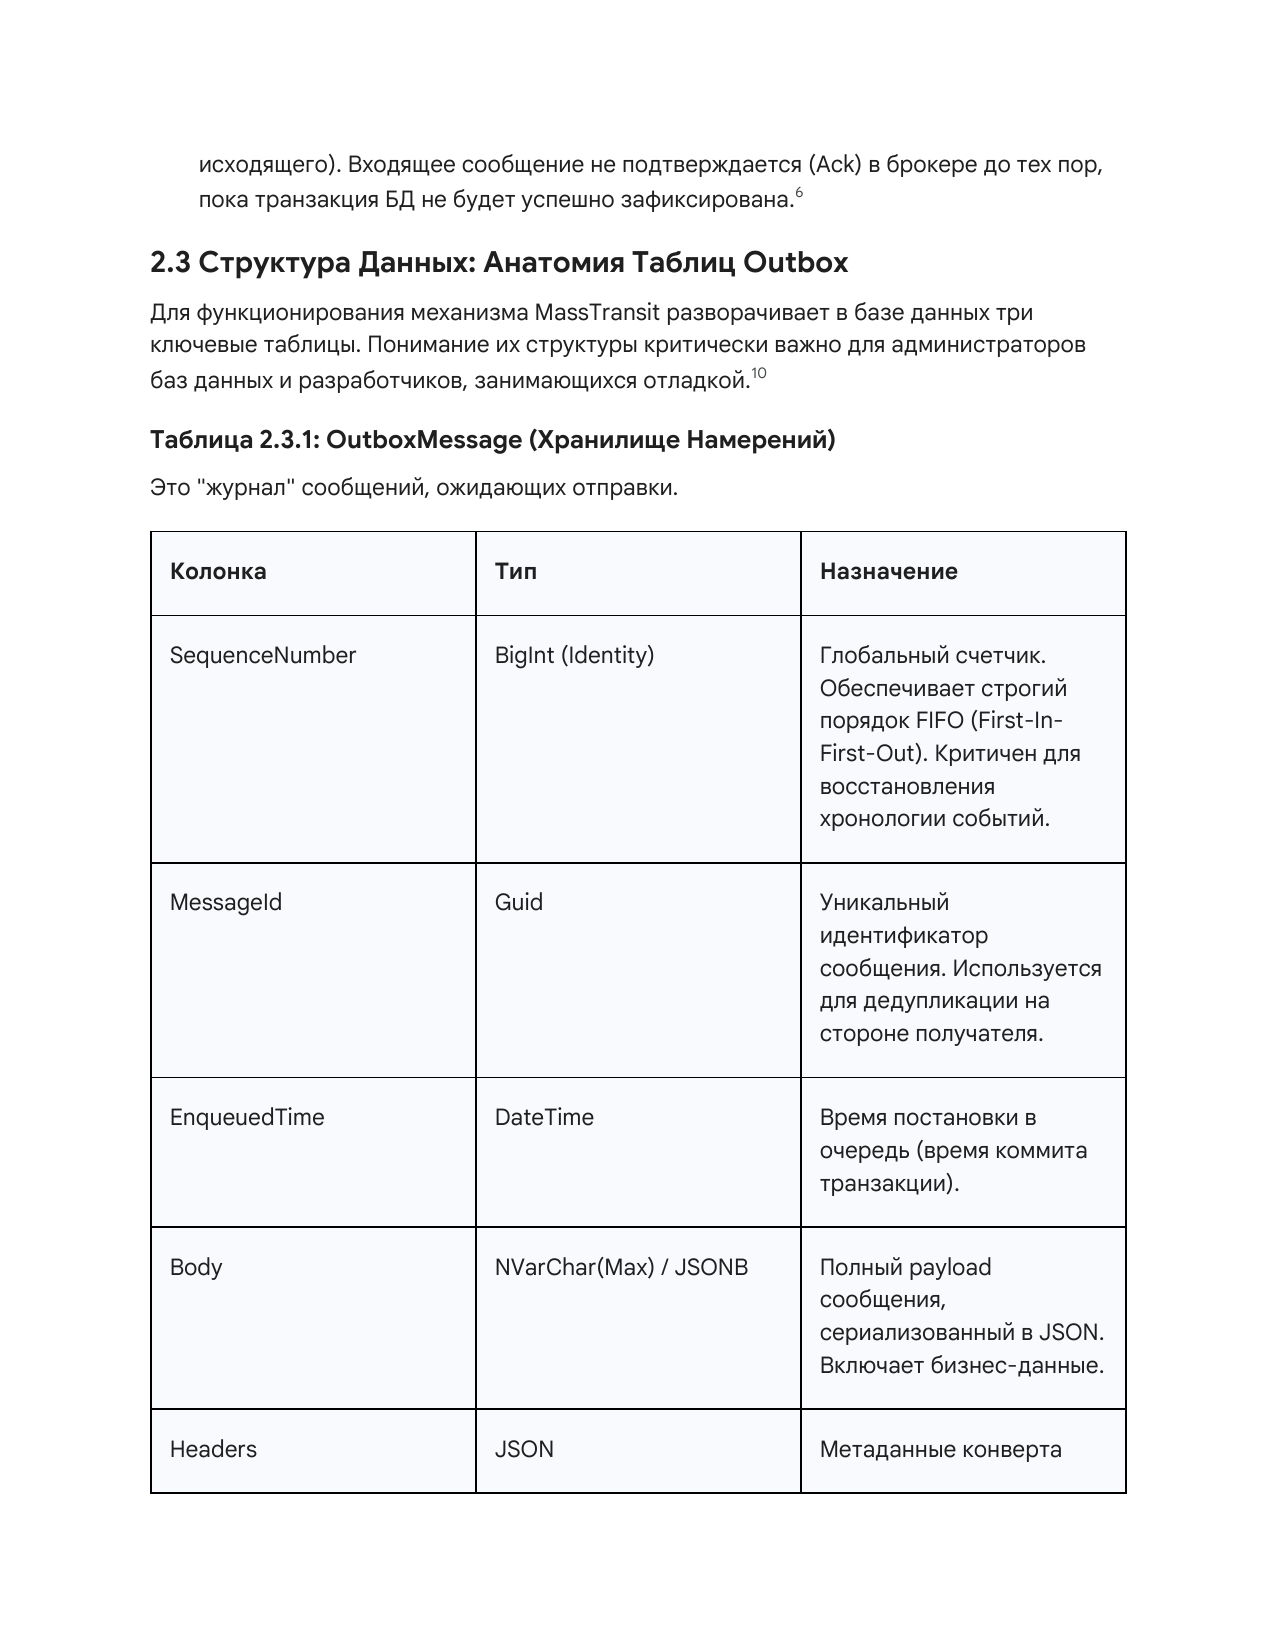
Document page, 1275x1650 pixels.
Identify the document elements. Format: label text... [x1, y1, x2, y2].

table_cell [802, 1410, 1125, 1492]
subtitle 2.3 Структура Данных: Анатомия Таблиц Outbox [150, 244, 1125, 280]
table_cell DateTime [477, 1078, 800, 1226]
table_header Тип [477, 532, 800, 614]
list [161, 150, 1125, 214]
table_cell Полный payload сообщения, сериализованный в JSON. Включает бизнес-данные. [802, 1228, 1125, 1408]
table_cell Глобальный счетчик. Обеспечивает строгий порядок FIFO (First-In-First-Out). Критичен для восстановления хронологии событий. [802, 616, 1125, 862]
table_cell Headers [152, 1410, 475, 1492]
subtitle Таблица 2.3.1: OutboxMessage (Хранилище Намерений) [150, 424, 1125, 456]
table_cell SequenceNumber [152, 616, 475, 862]
table_cell Уникальный идентификатор сообщения. Используется для дедупликации на стороне получателя. [802, 864, 1125, 1077]
table_cell Guid [477, 864, 800, 1077]
text Для функционирования механизма MassTransit разворачивает в базе данных три ключевые таблицы. Понимание их структуры критически важно для администраторов баз данных и разработчиков, занимающихся отладкой.10 [150, 298, 1125, 395]
table_cell JSON [477, 1410, 800, 1492]
table_cell MessageId [152, 864, 475, 1077]
table_header Колонка [152, 532, 475, 614]
table_cell Время постановки в очередь (время коммита транзакции). [802, 1078, 1125, 1226]
table_cell EnqueuedTime [152, 1078, 475, 1226]
table_cell Body [152, 1228, 475, 1408]
text Это "журнал" сообщений, ожидающих отправки. [150, 473, 1125, 502]
table_header Назначение [802, 532, 1125, 614]
table_cell NVarChar(Max) / JSONB [477, 1228, 800, 1408]
table_cell BigInt (Identity) [477, 616, 800, 862]
